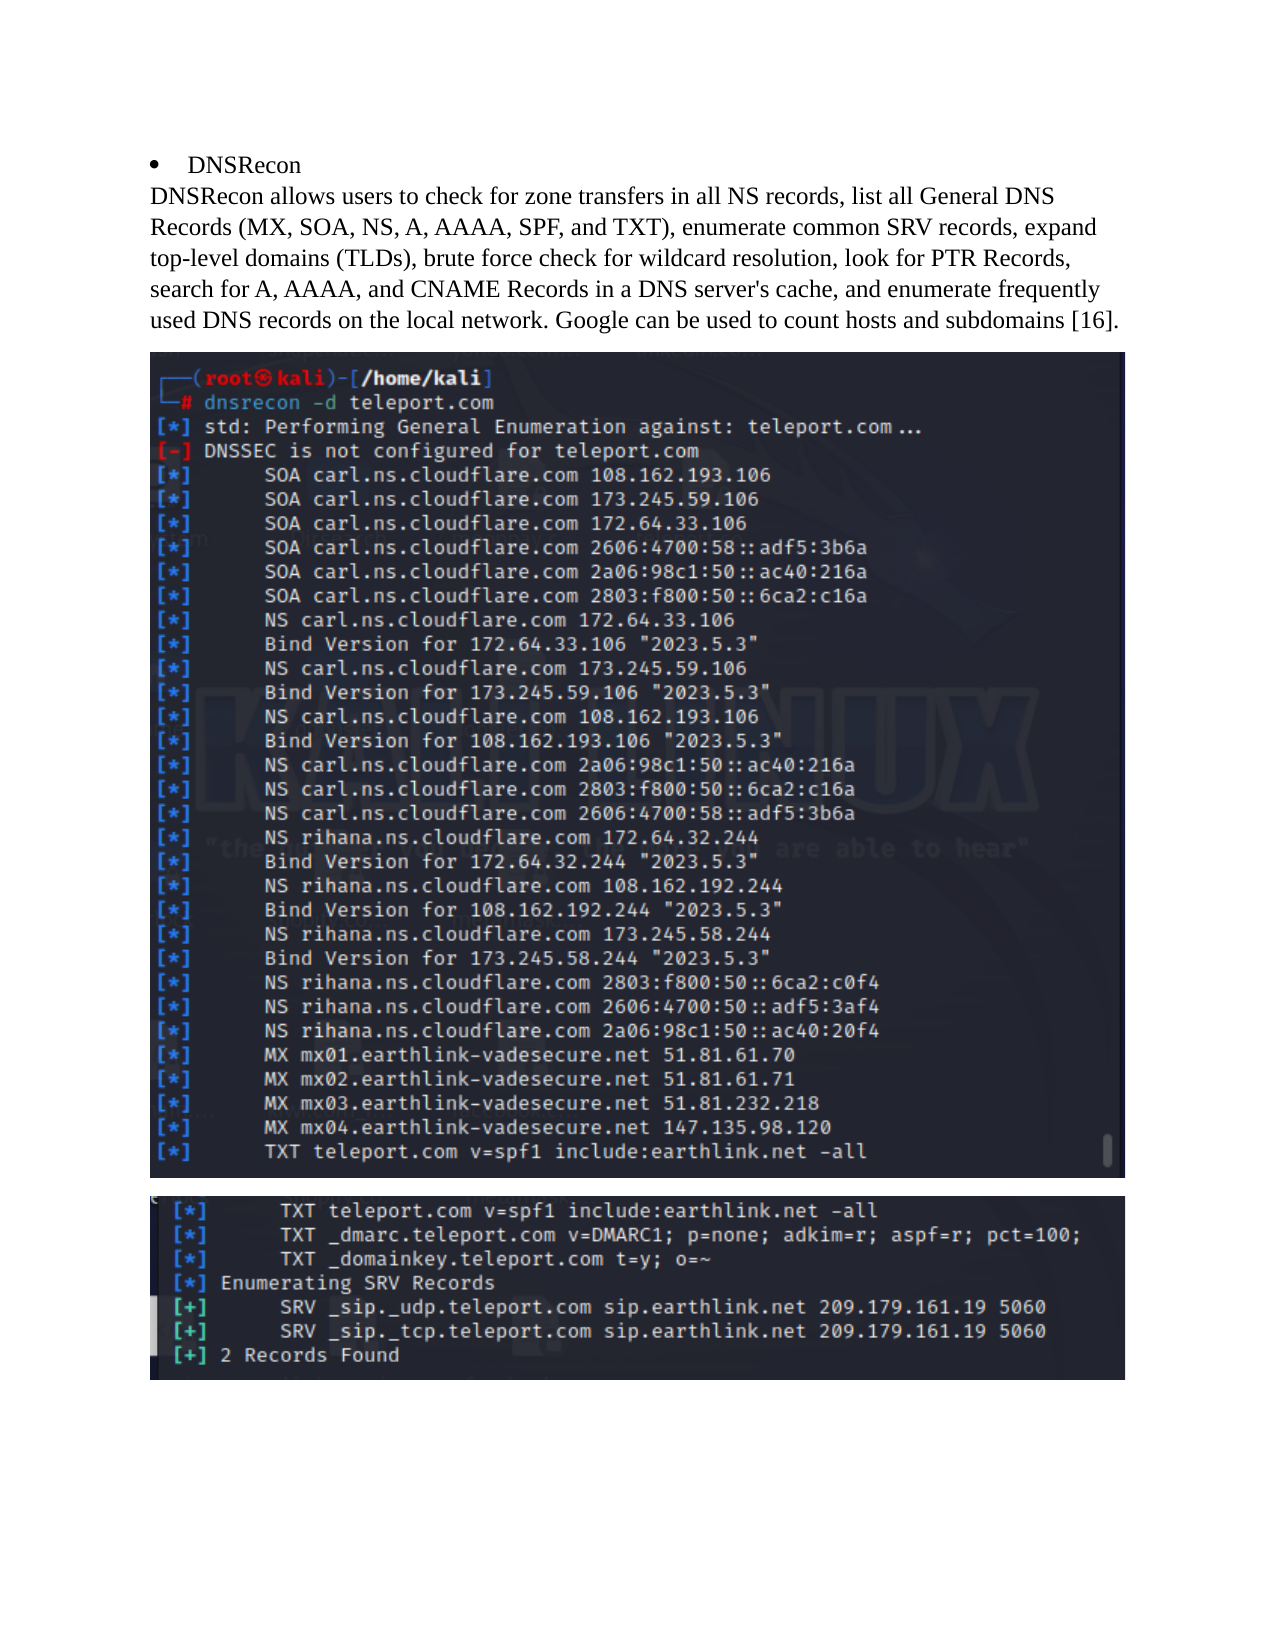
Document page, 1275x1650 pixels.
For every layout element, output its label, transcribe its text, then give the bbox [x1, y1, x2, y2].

picture [150, 352, 1125, 1178]
text DNSRecon allows users to check for zone transfers in all NS records, list all General DNS Records (MX, SOA, NS, A, AAAA, SPF, and TXT), enumerate common SRV records, expand top-level domains (TLDs), brute force check for wildcard resolution, look for PTR Records, search for A, AAAA, and CNAME Records in a DNS server's cache, and enumerate frequently used DNS records on the local network. Google can be used to count hosts and subdomains. [150, 181, 1125, 334]
subtitle DNSRecon [150, 150, 1125, 179]
picture [150, 1196, 1125, 1380]
